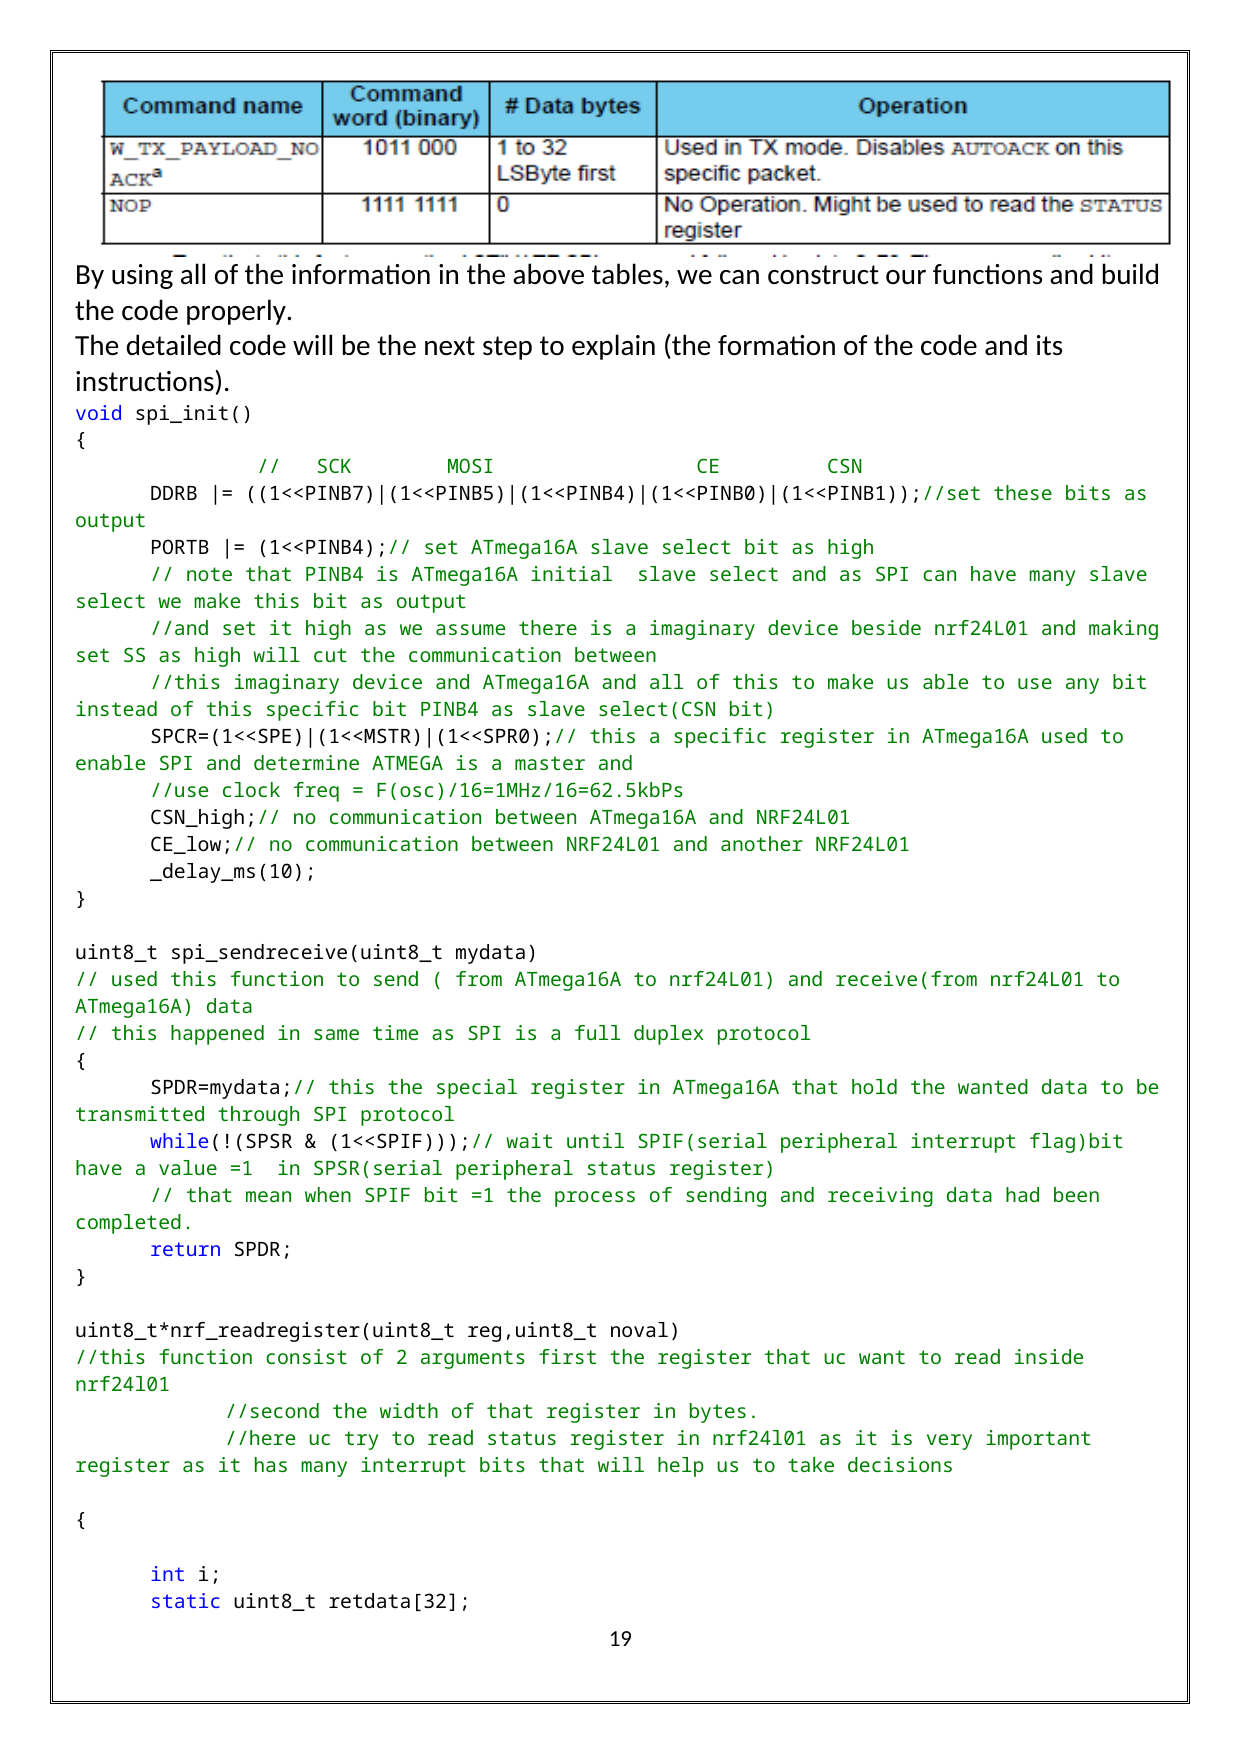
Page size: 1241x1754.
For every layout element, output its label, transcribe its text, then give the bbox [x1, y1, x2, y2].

text // that mean when SPIF bit =1 the process of sending and receiving data had been completed. [75, 1181, 1165, 1235]
text //use clock freq = F(osc)/16=1MHz/16=62.5kbPs [75, 776, 1165, 803]
text return SPDR; [75, 1235, 1165, 1262]
text // this happened in same time as SPI is a full duplex protocol [75, 1019, 1165, 1046]
text //this imaginary device and ATmega16A and all of this to make us able to use any bit instead of this specific bit PINB4 as slave select(CSN bit) [75, 668, 1165, 722]
text //second the width of that register in bytes. [75, 1397, 1165, 1424]
text DDRB |= ((1<<PINB7)|(1<<PINB5)|(1<<PINB4)|(1<<PINB0)|(1<<PINB1));//set these bits as output [75, 480, 1165, 534]
text } [75, 1262, 1165, 1289]
text static uint8_t retdata[32]; [75, 1587, 1165, 1614]
text while(!(SPSR & (1<<SPIF)));// wait until SPIF(serial peripheral interrupt flag)bit have a value =1 in SPSR(serial peripheral status register) [75, 1127, 1165, 1181]
text CE_low;// no communication between NRF24L01 and another NRF24L01 [75, 830, 1165, 857]
text { [75, 426, 1165, 453]
text SPDR=mydata;// this the special register in ATmega16A that hold the wanted data to be transmitted through SPI protocol [75, 1073, 1165, 1127]
text //this function consist of 2 arguments first the register that uc want to read inside nrf24l01 [75, 1343, 1165, 1397]
text PORTB |= (1<<PINB4);// set ATmega16A slave select bit as high [75, 534, 1165, 561]
text CSN_high;// no communication between ATmega16A and NRF24L01 [75, 803, 1165, 830]
text void spi_init() [75, 399, 1165, 426]
text } [75, 884, 1165, 911]
text uint8_t*nrf_readregister(uint8_t reg,uint8_t noval) [75, 1316, 1165, 1343]
text //and set it high as we assume there is a imaginary device beside nrf24L01 and making set SS as high will cut the communication between [75, 614, 1165, 668]
text By using all of the information in the above tables, we can construct our functions and build the code properly. [75, 257, 1165, 327]
text The detailed code will be the next step to explain (the formation of the code and its instructions). [75, 327, 1165, 399]
picture [75, 75, 1187, 257]
text SPCR=(1<<SPE)|(1<<MSTR)|(1<<SPR0);// this a specific register in ATmega16A used to enable SPI and determine ATMEGA is a master and [75, 722, 1165, 776]
text // used this function to send ( from ATmega16A to nrf24L01) and receive(from nrf24L01 to ATmega16A) data [75, 965, 1165, 1019]
text { [75, 1505, 1165, 1532]
text // SCK MOSI CE CSN [75, 453, 1165, 480]
text uint8_t spi_sendreceive(uint8_t mydata) [75, 938, 1165, 965]
text int i; [75, 1560, 1165, 1587]
text // note that PINB4 is ATmega16A initial slave select and as SPI can have many slave select we make this bit as output [75, 561, 1165, 614]
text _delay_ms(10); [75, 857, 1165, 884]
text //here uc try to read status register in nrf24l01 as it is very important register as it has many interrupt bits that will help us to take decisions [75, 1424, 1165, 1478]
text { [75, 1046, 1165, 1073]
